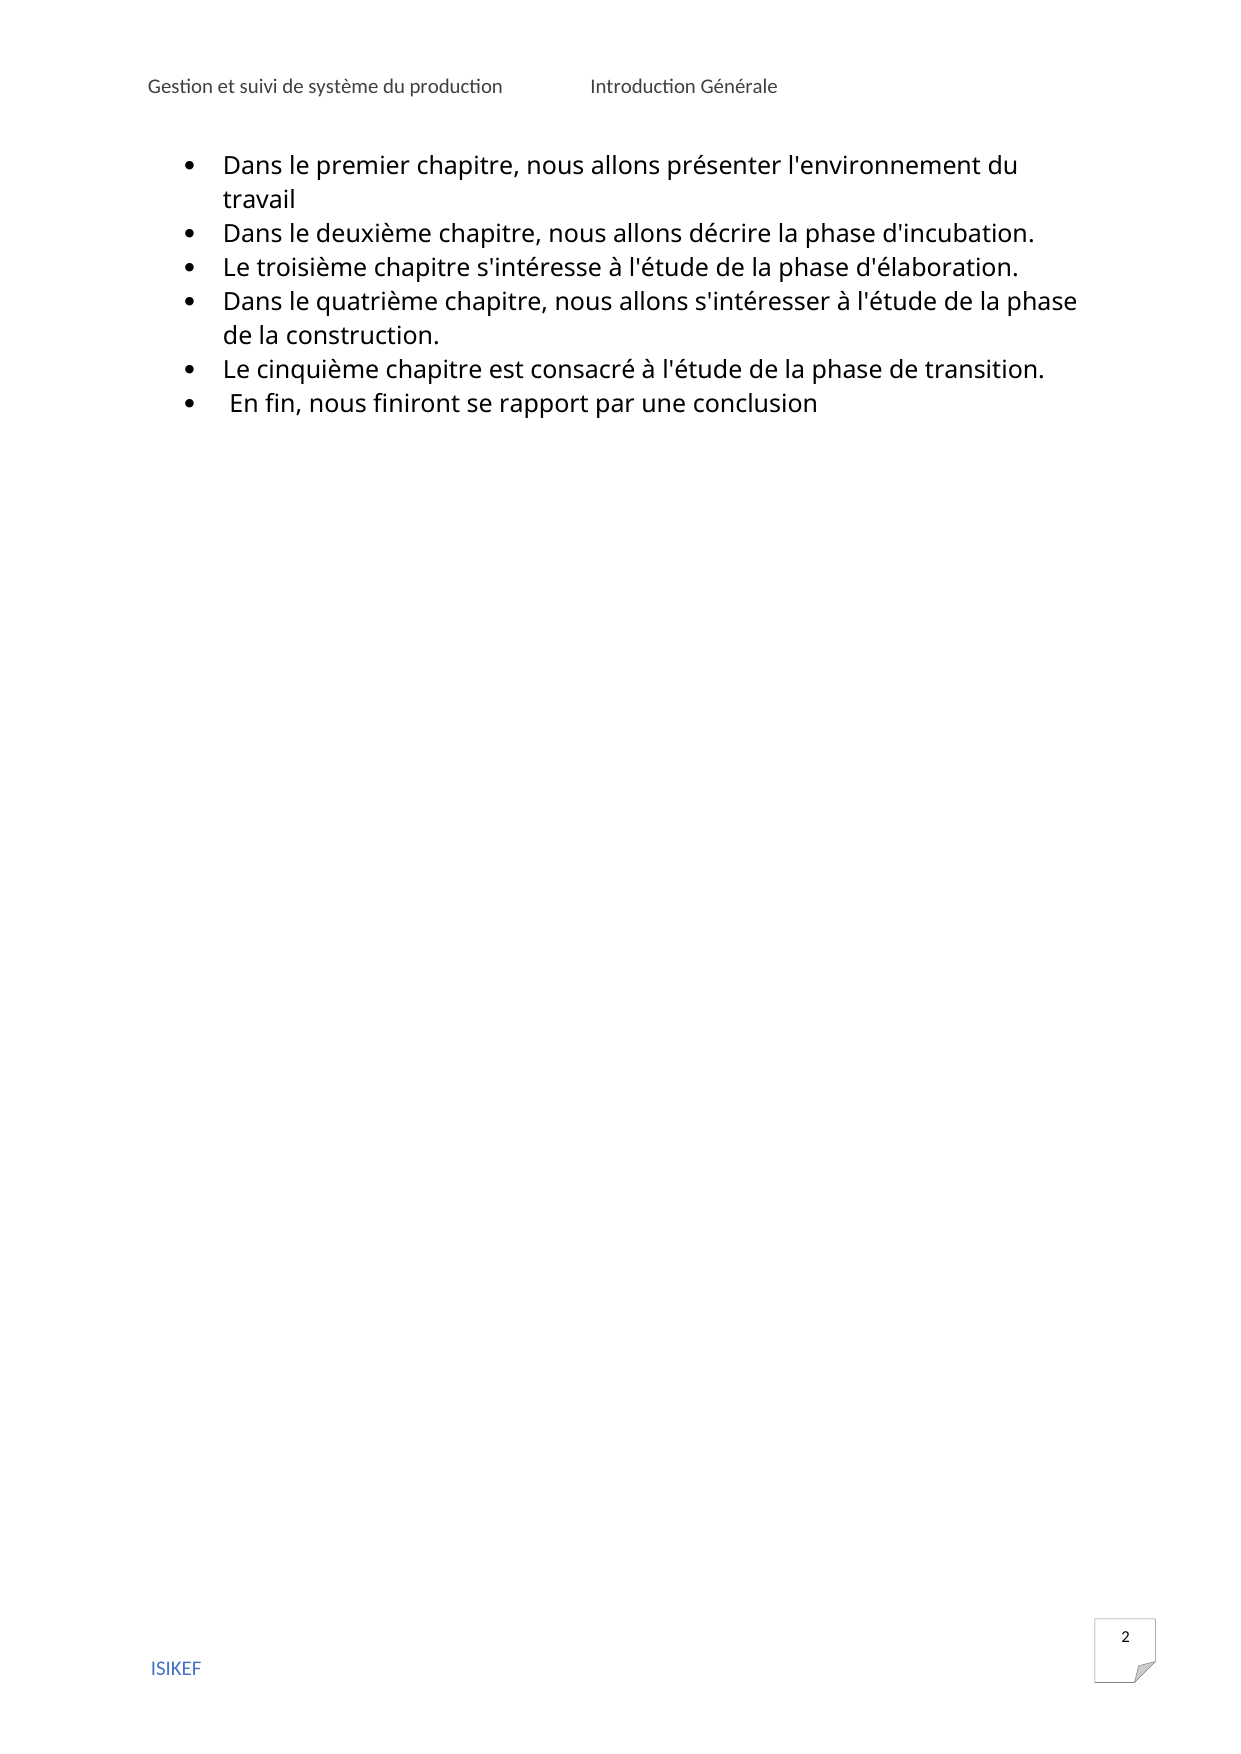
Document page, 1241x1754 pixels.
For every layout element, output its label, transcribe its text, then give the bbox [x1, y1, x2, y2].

list En fin, nous finiront se rapport par une conclusion [185, 386, 1093, 420]
list Dans le premier chapitre, nous allons présenter l'environnement du travail [185, 148, 1093, 216]
list Dans le deuxième chapitre, nous allons décrire la phase d'incubation. [185, 216, 1093, 250]
list Le troisième chapitre s'intéresse à l'étude de la phase d'élaboration. [185, 250, 1093, 284]
list Le cinquième chapitre est consacré à l'étude de la phase de transition. [185, 352, 1093, 386]
list Dans le quatrième chapitre, nous allons s'intéresser à l'étude de la phase de la construction. [185, 284, 1093, 352]
